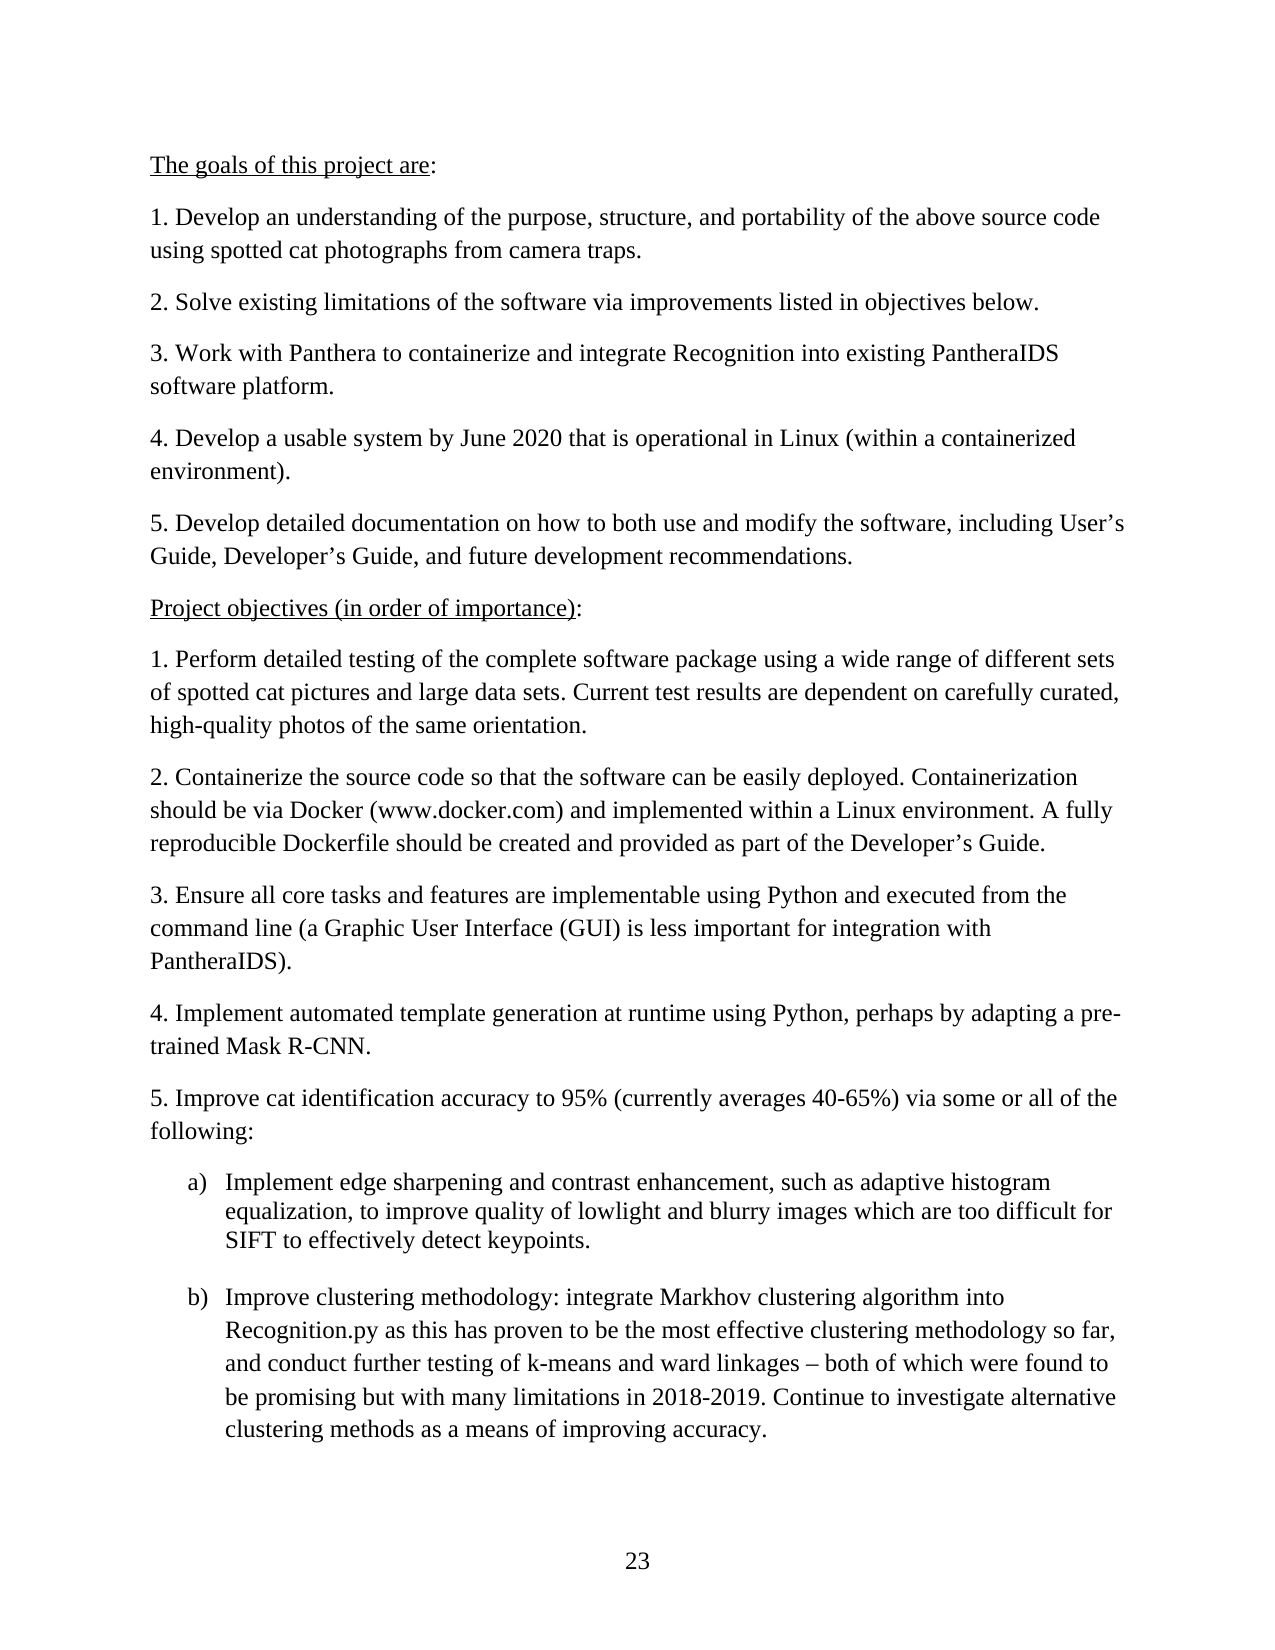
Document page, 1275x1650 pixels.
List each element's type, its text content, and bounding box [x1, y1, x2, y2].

text 4. Develop a usable system by June 2020 that is operational in Linux (within a containerized environment). [150, 423, 1125, 485]
text 4. Implement automated template generation at runtime using Python, perhaps by adapting a pre-trained Mask R-CNN. [150, 998, 1125, 1060]
text 3. Ensure all core tasks and features are implementable using Python and executed from the command line (a Graphic User Interface (GUI) is less important for integration with PantheraIDS). [150, 880, 1125, 975]
text 2. Solve existing limitations of the software via improvements listed in objectives below. [150, 287, 1125, 315]
list Implement edge sharpening and contrast enhancement, such as adaptive histogram equalization, to improve quality of lowlight and blurry images which are too difficult for SIFT to effectively detect keypoints. [187, 1167, 1125, 1254]
text 2. Containerize the source code so that the software can be easily deployed. Containerization should be via Docker (www.docker.com) and implemented within a Linux environment. A fully reproducible Dockerfile should be created and provided as part of the Developer’s Guide. [150, 762, 1125, 857]
text 3. Work with Panthera to containerize and integrate Recognition into existing PantheraIDS software platform. [150, 338, 1125, 400]
text 5. Improve cat identification accuracy to 95% (currently averages 40-65%) via some or all of the following: [150, 1083, 1125, 1144]
text 1. Develop an understanding of the purpose, structure, and portability of the above source code using spotted cat photographs from camera traps. [150, 202, 1125, 263]
text The goals of this project are: [150, 150, 1125, 179]
list Improve clustering methodology: integrate Markhov clustering algorithm into Recognition.py as this has proven to be the most effective clustering methodology so far, and conduct further testing of k-means and ward linkages – both of which were found to be promising but with many limitations in 2018-2019. Continue to investigate alternative clustering methods as a means of improving accuracy. [187, 1282, 1125, 1443]
text 5. Develop detailed documentation on how to both use and modify the software, including User’s Guide, Developer’s Guide, and future development recommendations. [150, 508, 1125, 570]
text Project objectives (in order of importance): [150, 593, 1125, 621]
text 1. Perform detailed testing of the complete software package using a wide range of different sets of spotted cat pictures and large data sets. Current test results are dependent on carefully curated, high-quality photos of the same orientation. [150, 644, 1125, 739]
